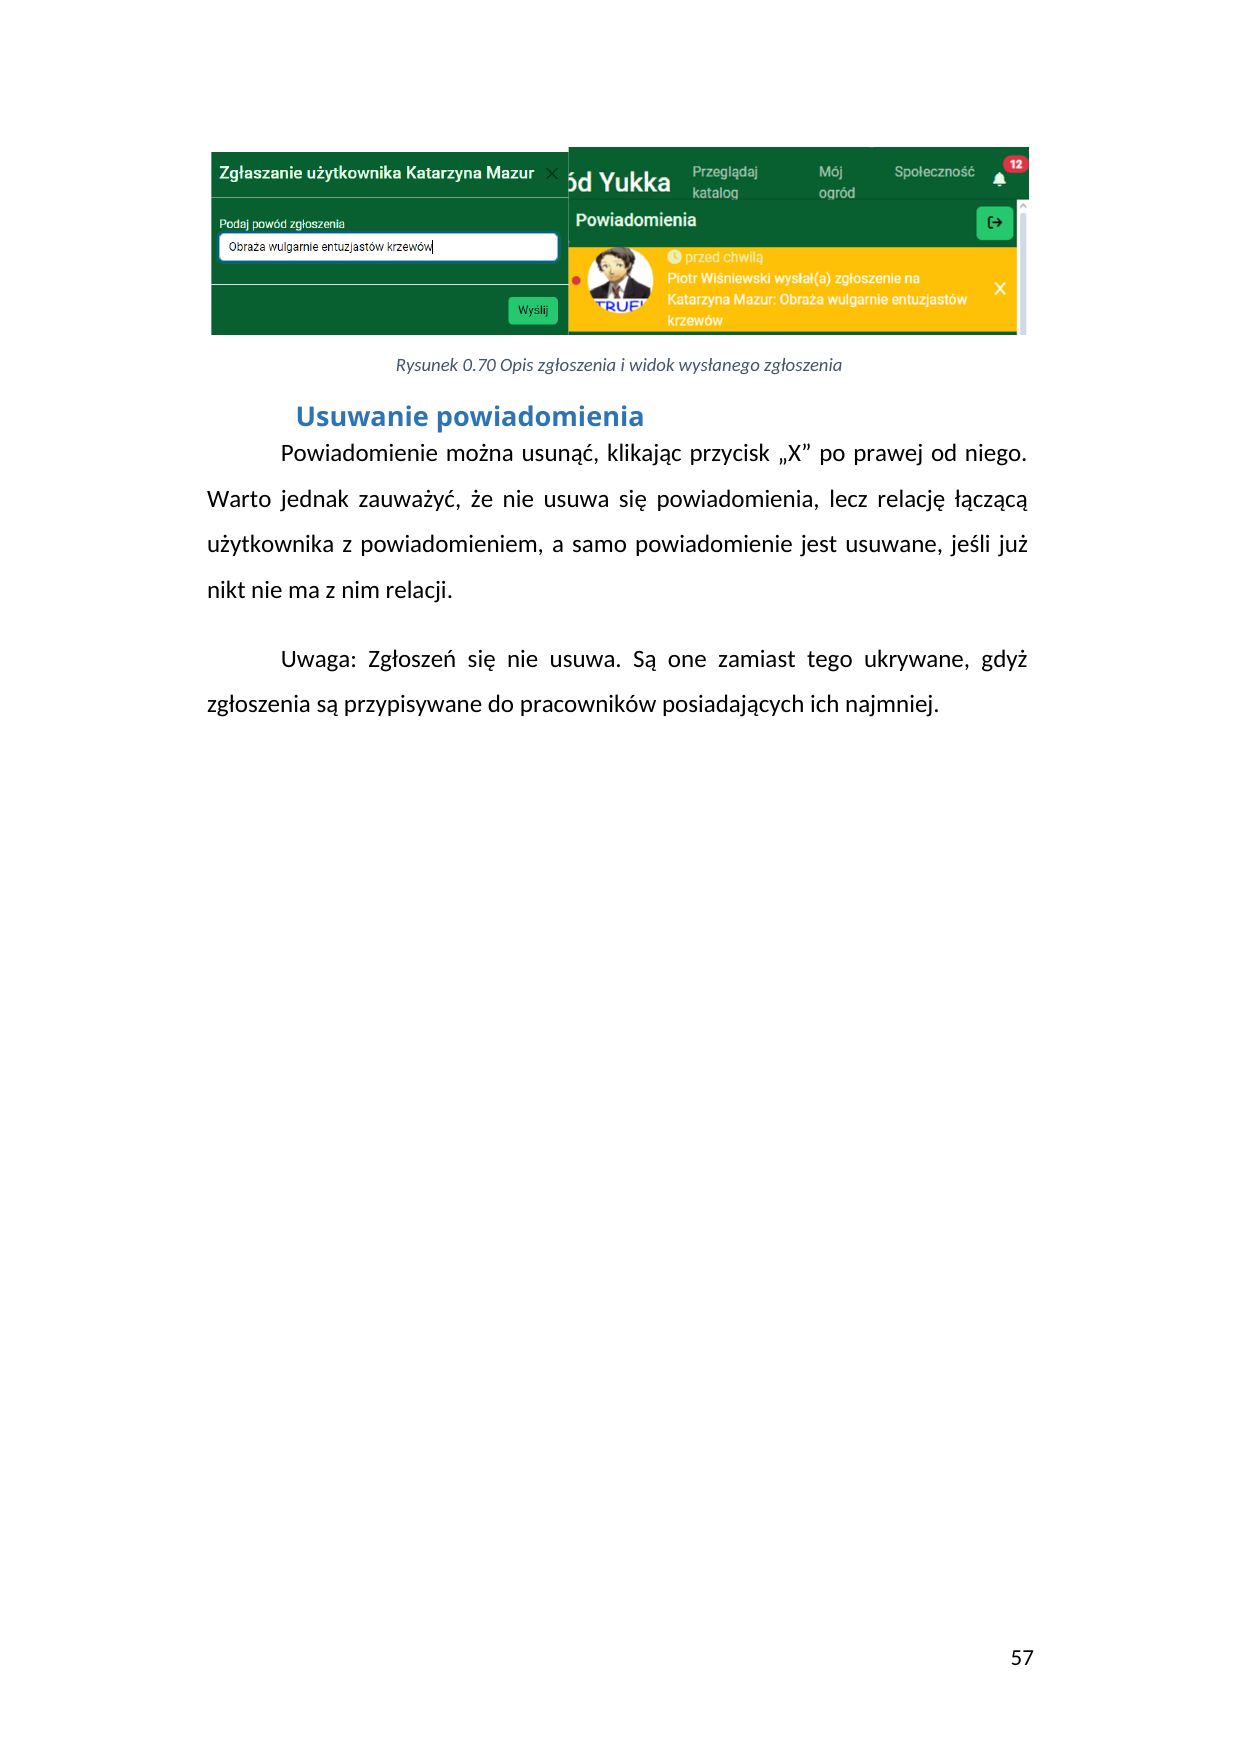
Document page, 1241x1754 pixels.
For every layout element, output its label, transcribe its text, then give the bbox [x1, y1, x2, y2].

text Powiadomienie można usunąć, klikając przycisk „X” po prawej od niego. Warto jednak zauważyć, że nie usuwa się powiadomienia, lecz relację łączącą użytkownika z powiadomieniem, a samo powiadomienie jest usuwane, jeśli już nikt nie ma z nim relacji. [207, 437, 1029, 605]
text Uwaga: Zgłoszeń się nie usuwa. Są one zamiast tego ukrywane, gdyż zgłoszenia są przypisywane do pracowników posiadających ich najmniej. [207, 643, 1029, 719]
picture [211, 147, 1029, 335]
subtitle Usuwanie powiadomienia [295, 397, 1033, 434]
